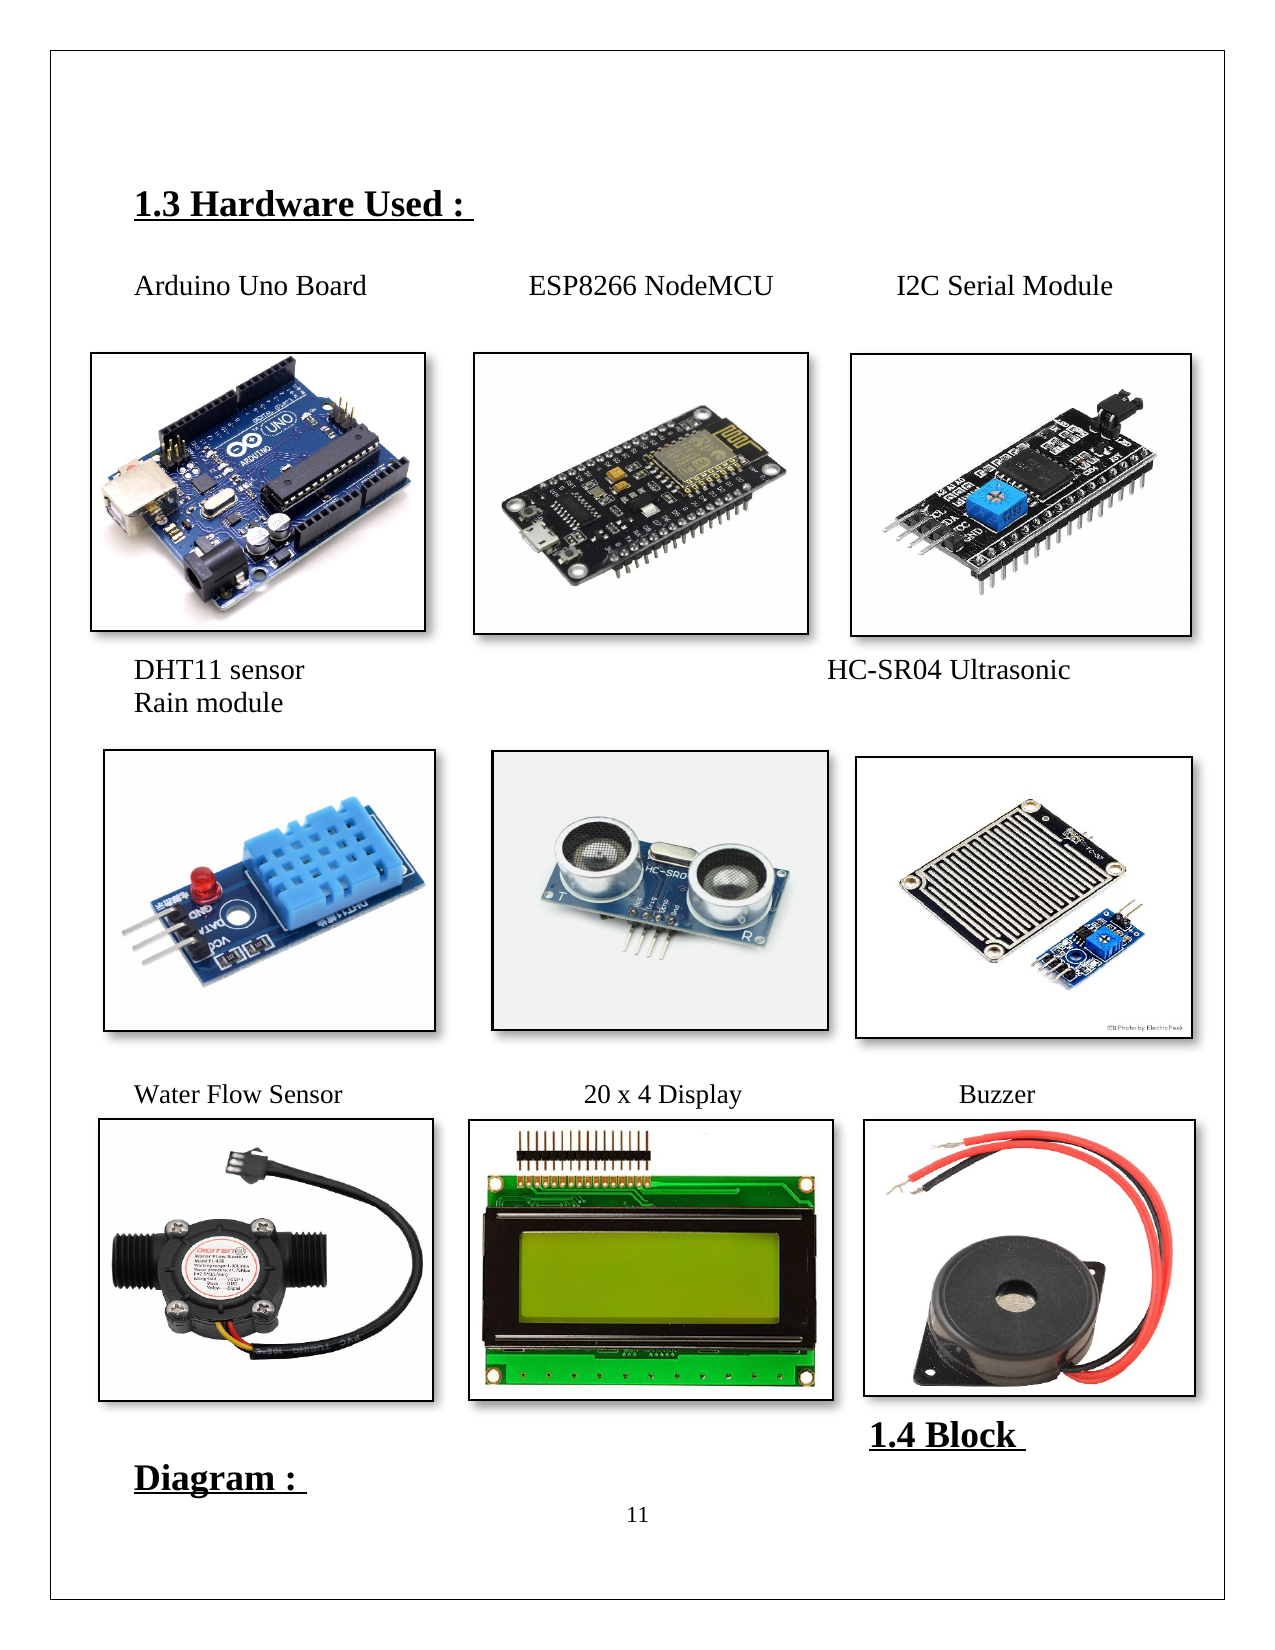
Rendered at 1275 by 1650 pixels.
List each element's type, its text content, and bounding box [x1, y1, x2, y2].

picture [857, 758, 1191, 1037]
picture [865, 1121, 1194, 1395]
picture [494, 752, 827, 798]
text 1.3 Hardware Used : [133, 181, 1142, 224]
picture [470, 1121, 832, 1141]
picture [475, 354, 807, 428]
picture [100, 1120, 432, 1400]
picture [92, 354, 424, 630]
text Water Flow Sensor 20 x 4 Display Buzzer [133, 798, 1142, 1110]
picture [105, 751, 434, 1030]
text DHT11 sensor HC-SR04 Ultrasonic Rain module [133, 428, 1142, 719]
picture [852, 355, 1190, 635]
text Arduino Uno Board ESP8266 NodeMCU I2C Serial Module [133, 268, 1142, 301]
text 1.4 Block Diagram : [133, 1141, 1142, 1498]
